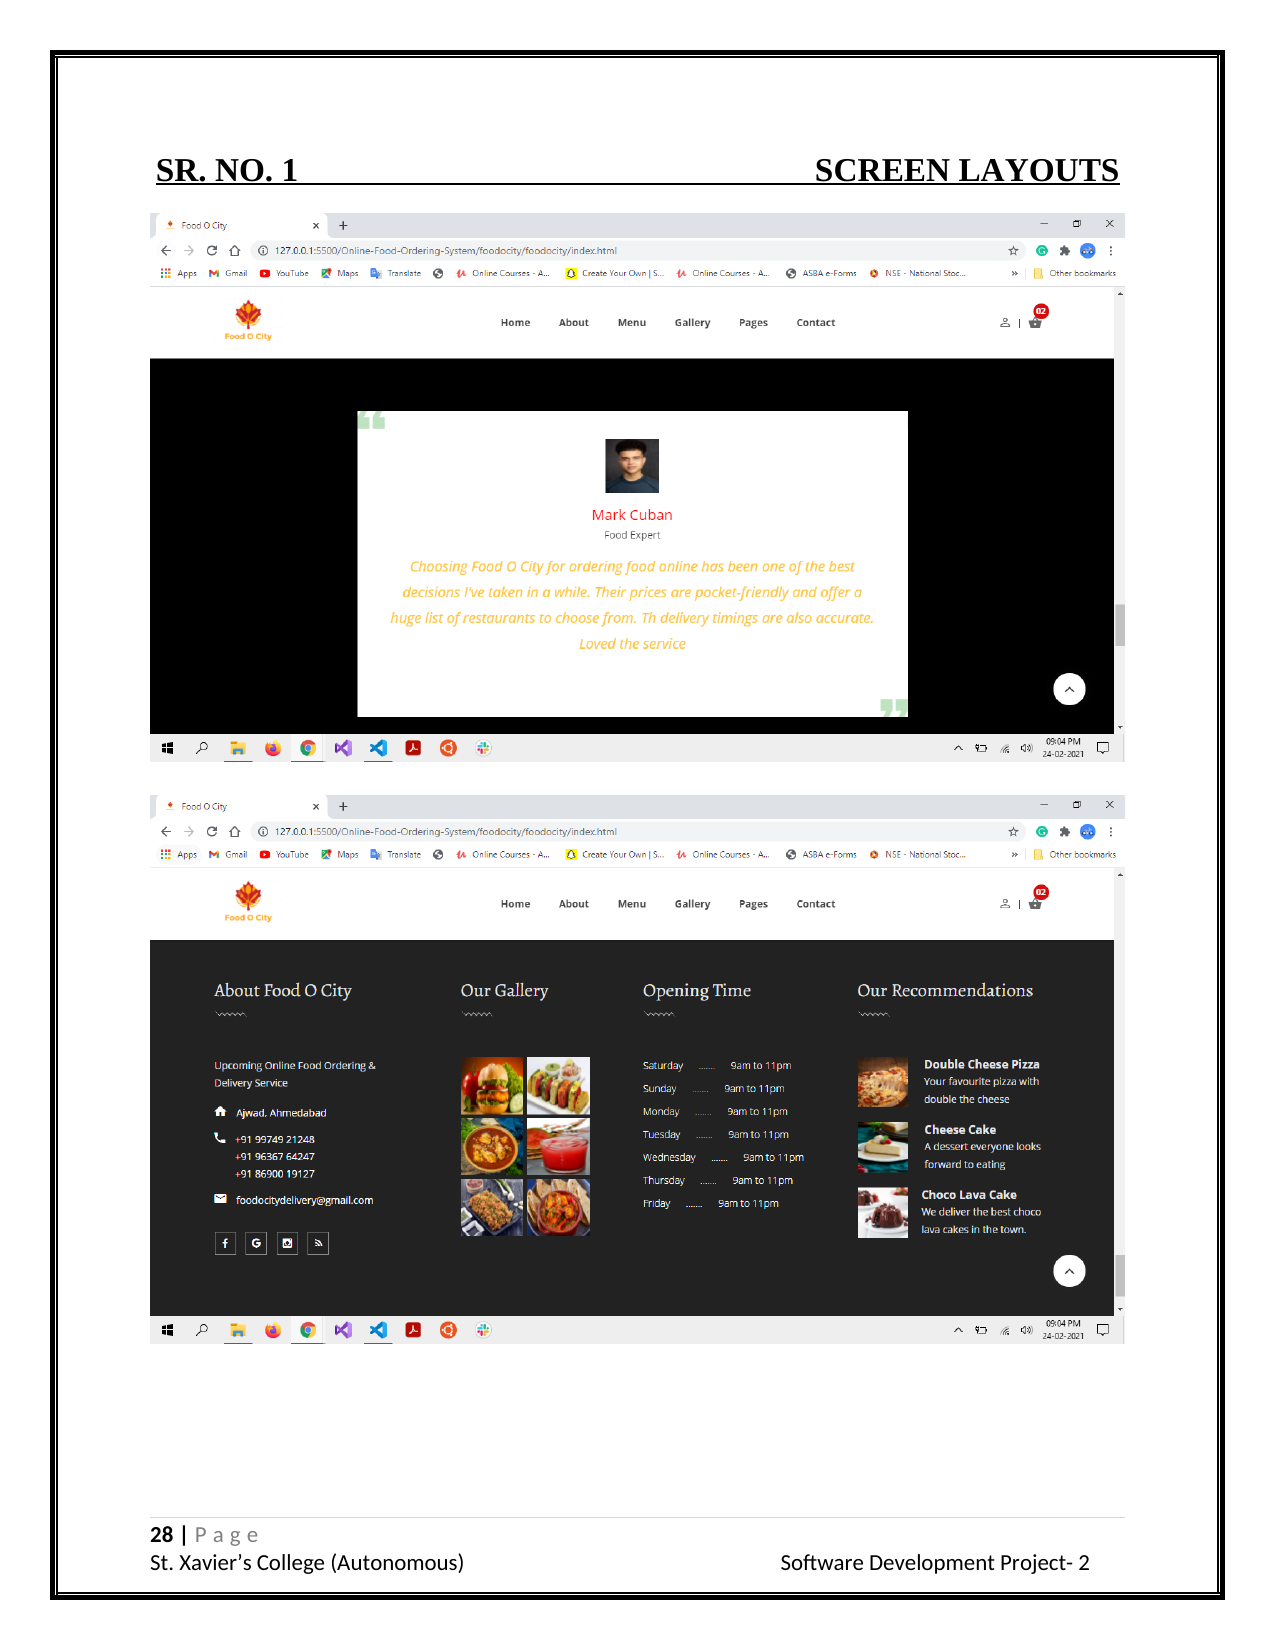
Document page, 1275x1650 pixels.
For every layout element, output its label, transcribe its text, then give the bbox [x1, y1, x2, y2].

picture [150, 795, 1125, 1344]
text SR. NO. 1 SCREEN LAYOUTS [150, 150, 1125, 188]
picture [150, 213, 1125, 762]
